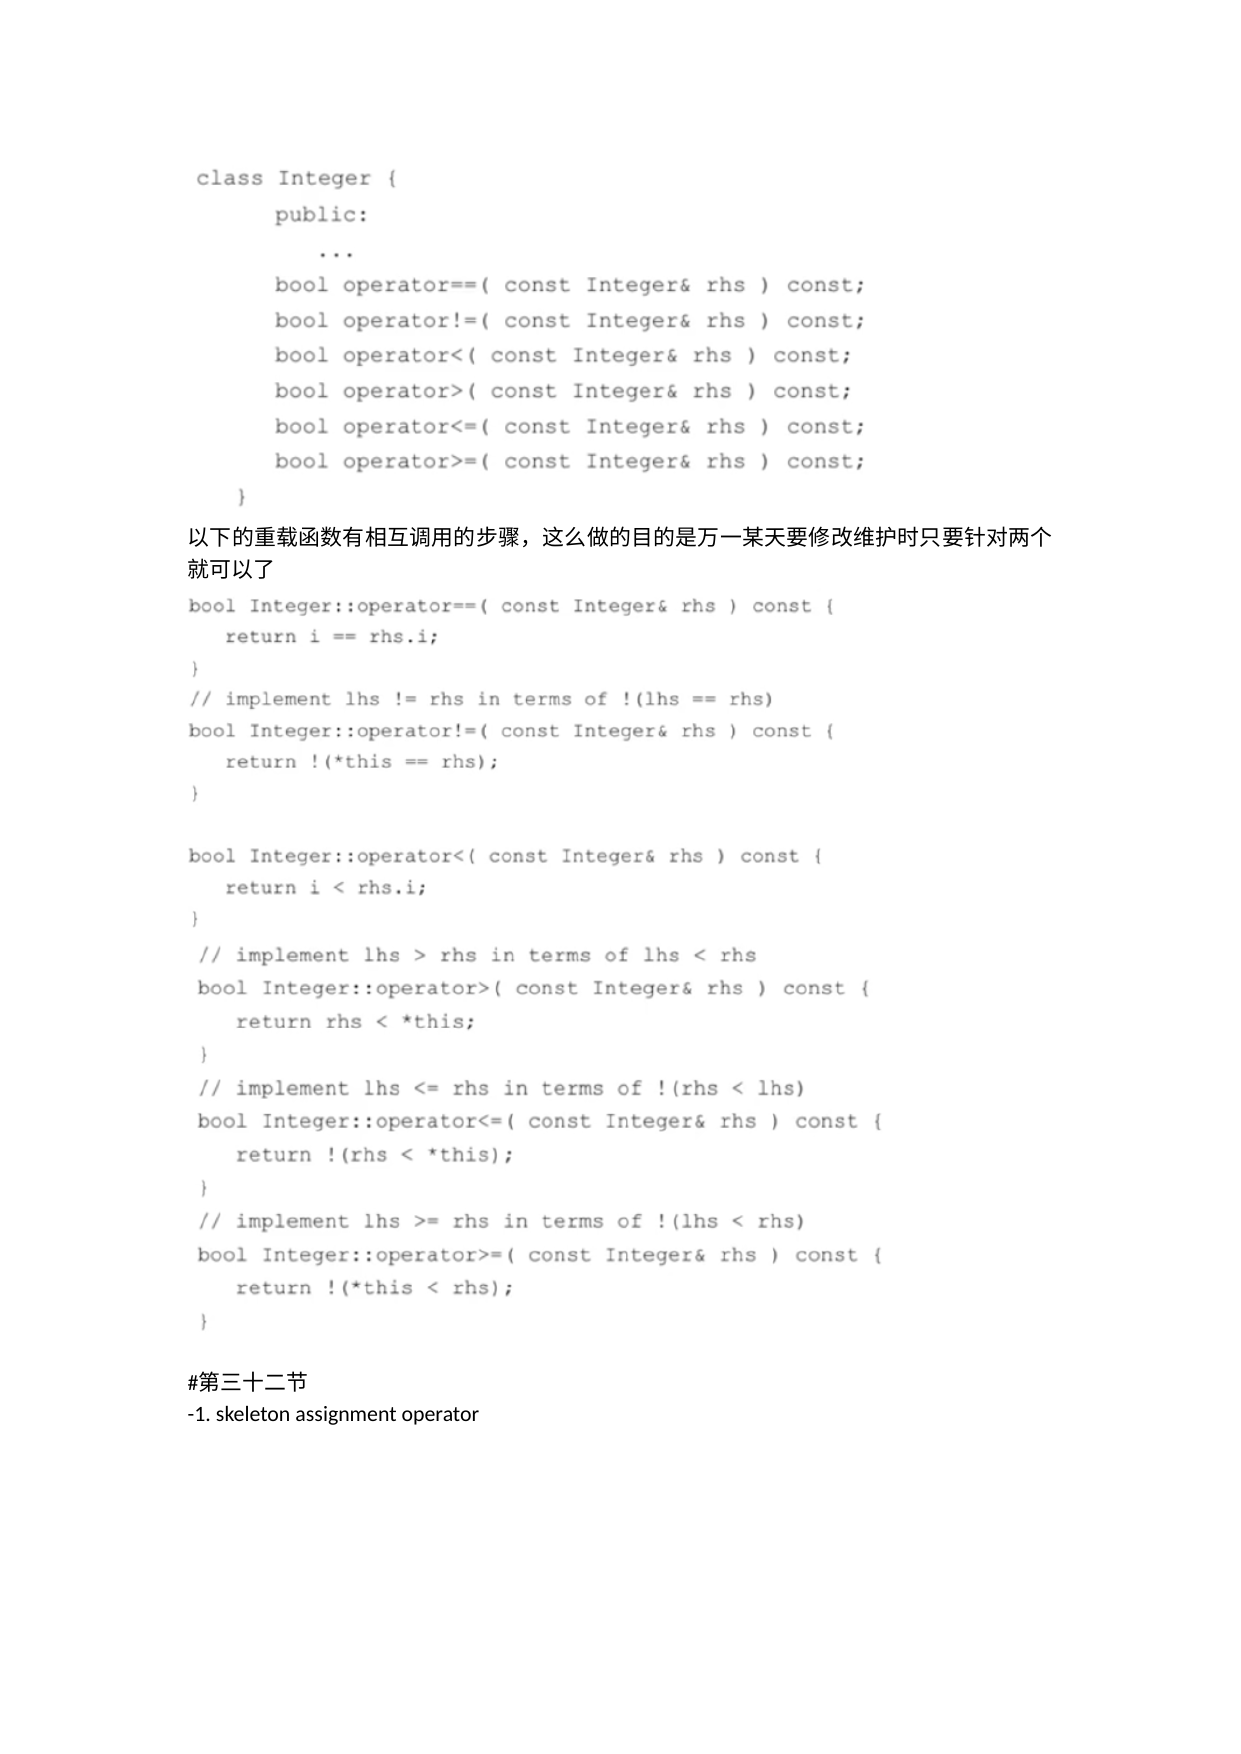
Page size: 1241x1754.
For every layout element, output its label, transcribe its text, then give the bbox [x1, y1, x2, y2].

picture [187, 584, 834, 935]
picture [187, 942, 887, 1338]
text -1. skeleton assignment operator [187, 1397, 1053, 1429]
text 以下的重载函数有相互调用的步骤，这么做的目的是万一某天要修改维护时只要针对两个就可以了 [187, 519, 1053, 584]
text #第三十二节 [187, 1364, 1053, 1397]
picture [187, 162, 872, 510]
